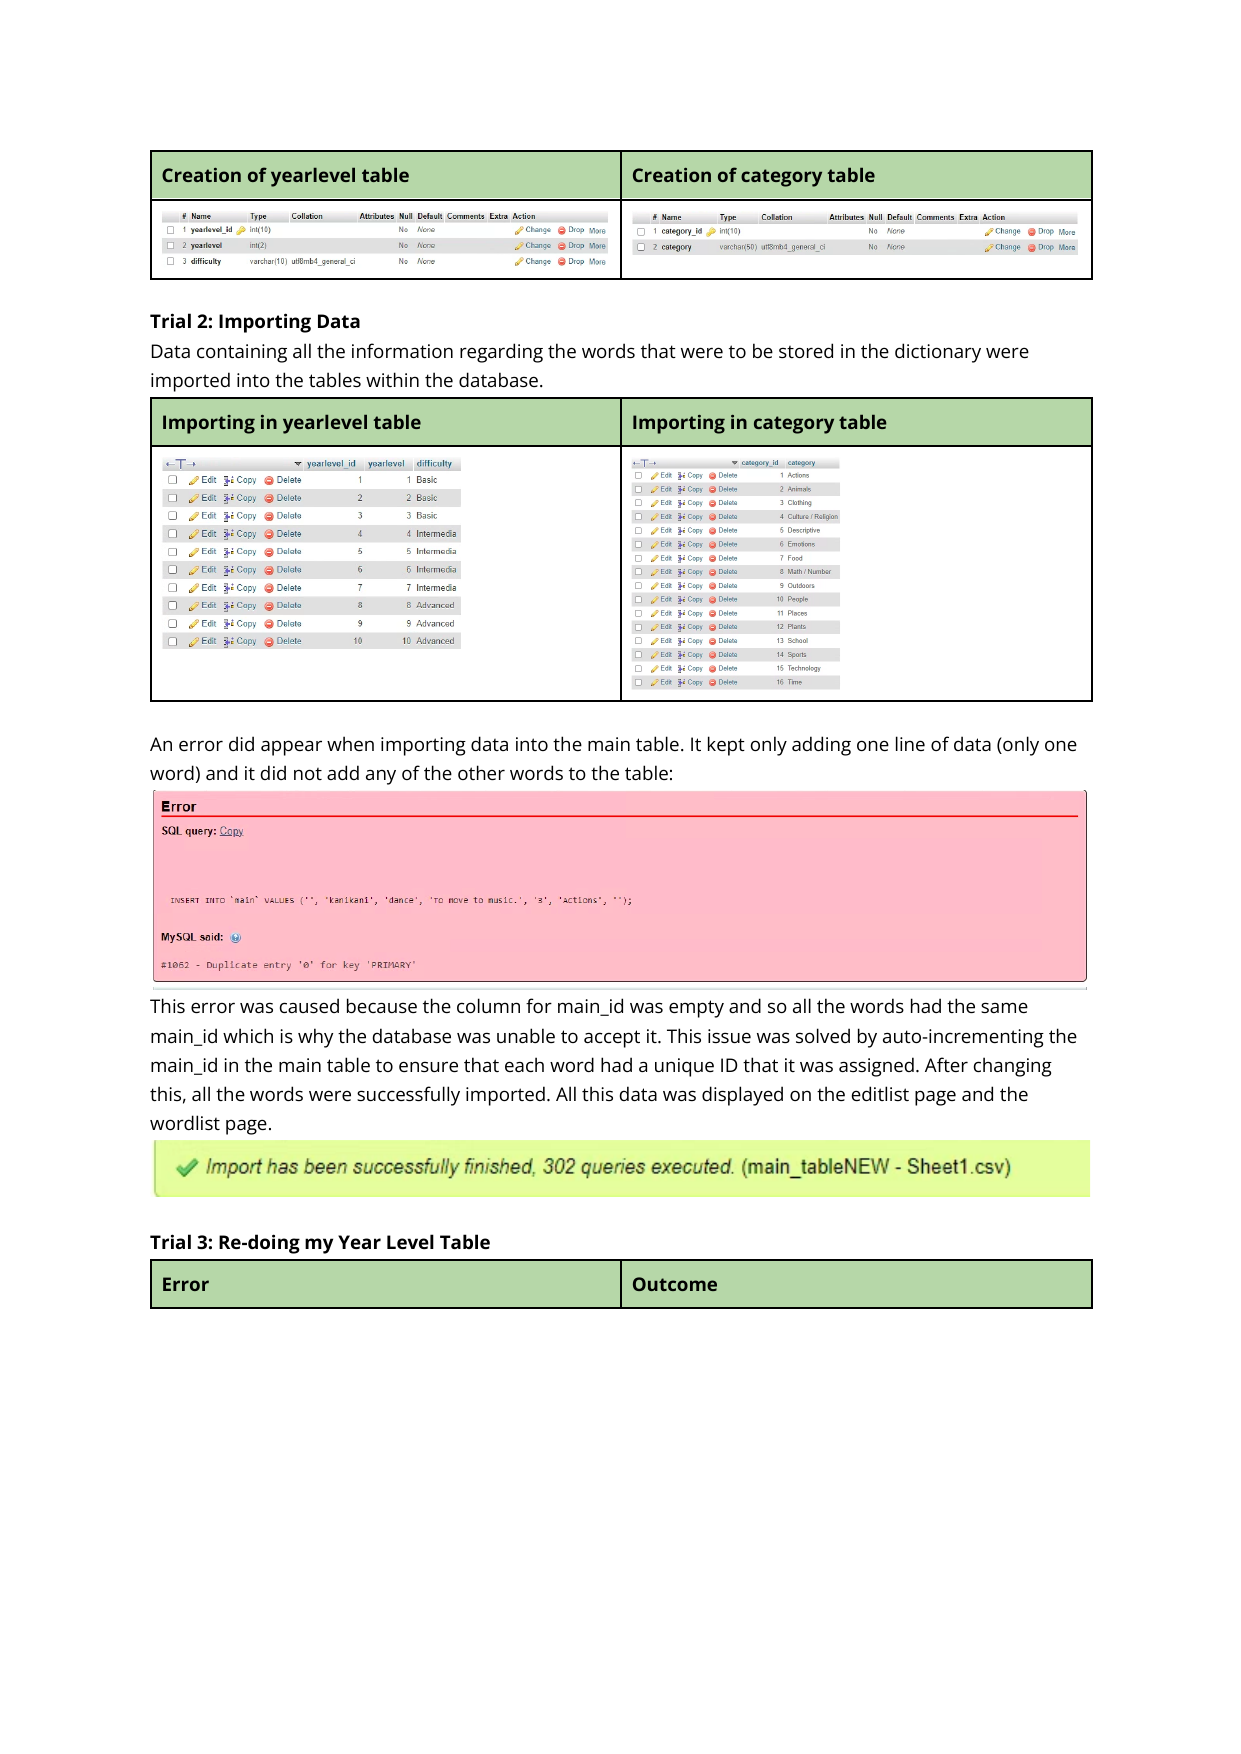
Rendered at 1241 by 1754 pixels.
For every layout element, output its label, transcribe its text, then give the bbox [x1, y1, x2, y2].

text This error was caused because the column for main_id was empty and so all the words had the same main_id which is why the database was unable to accept it. This issue was solved by auto-incrementing the main_id in the main table to ensure that each word had a unique ID that it was assigned. After changing this, all the words were successfully imported. All this data was displayed on the editlist page and the wordlist page. [150, 994, 1090, 1136]
text Data containing all the information regarding the words that were to be stored in the dictionary were imported into the tables within the database. [150, 338, 1090, 393]
picture [150, 1140, 1091, 1197]
table_cell Creation of yearlevel table [152, 152, 620, 198]
table_cell [152, 201, 620, 278]
table_header Importing in category table [622, 399, 1091, 445]
picture [161, 457, 461, 649]
picture [150, 790, 1091, 990]
table_header Importing in yearlevel table [152, 399, 620, 445]
picture [161, 211, 609, 268]
table_cell [622, 447, 1091, 700]
table_cell Creation of category table [622, 152, 1091, 198]
table_cell [152, 447, 620, 700]
text Trial 2: Importing Data [150, 309, 1090, 334]
table_header Error [152, 1261, 620, 1307]
picture [631, 457, 841, 690]
table_cell [622, 201, 1091, 278]
text Trial 3: Re-doing my Year Level Table [150, 1229, 1090, 1255]
table_header Outcome [622, 1261, 1091, 1307]
text An error did appear when importing data into the main table. It kept only adding one line of data (only one word) and it did not add any of the other words to the table: [150, 731, 1090, 786]
picture [631, 211, 1079, 255]
